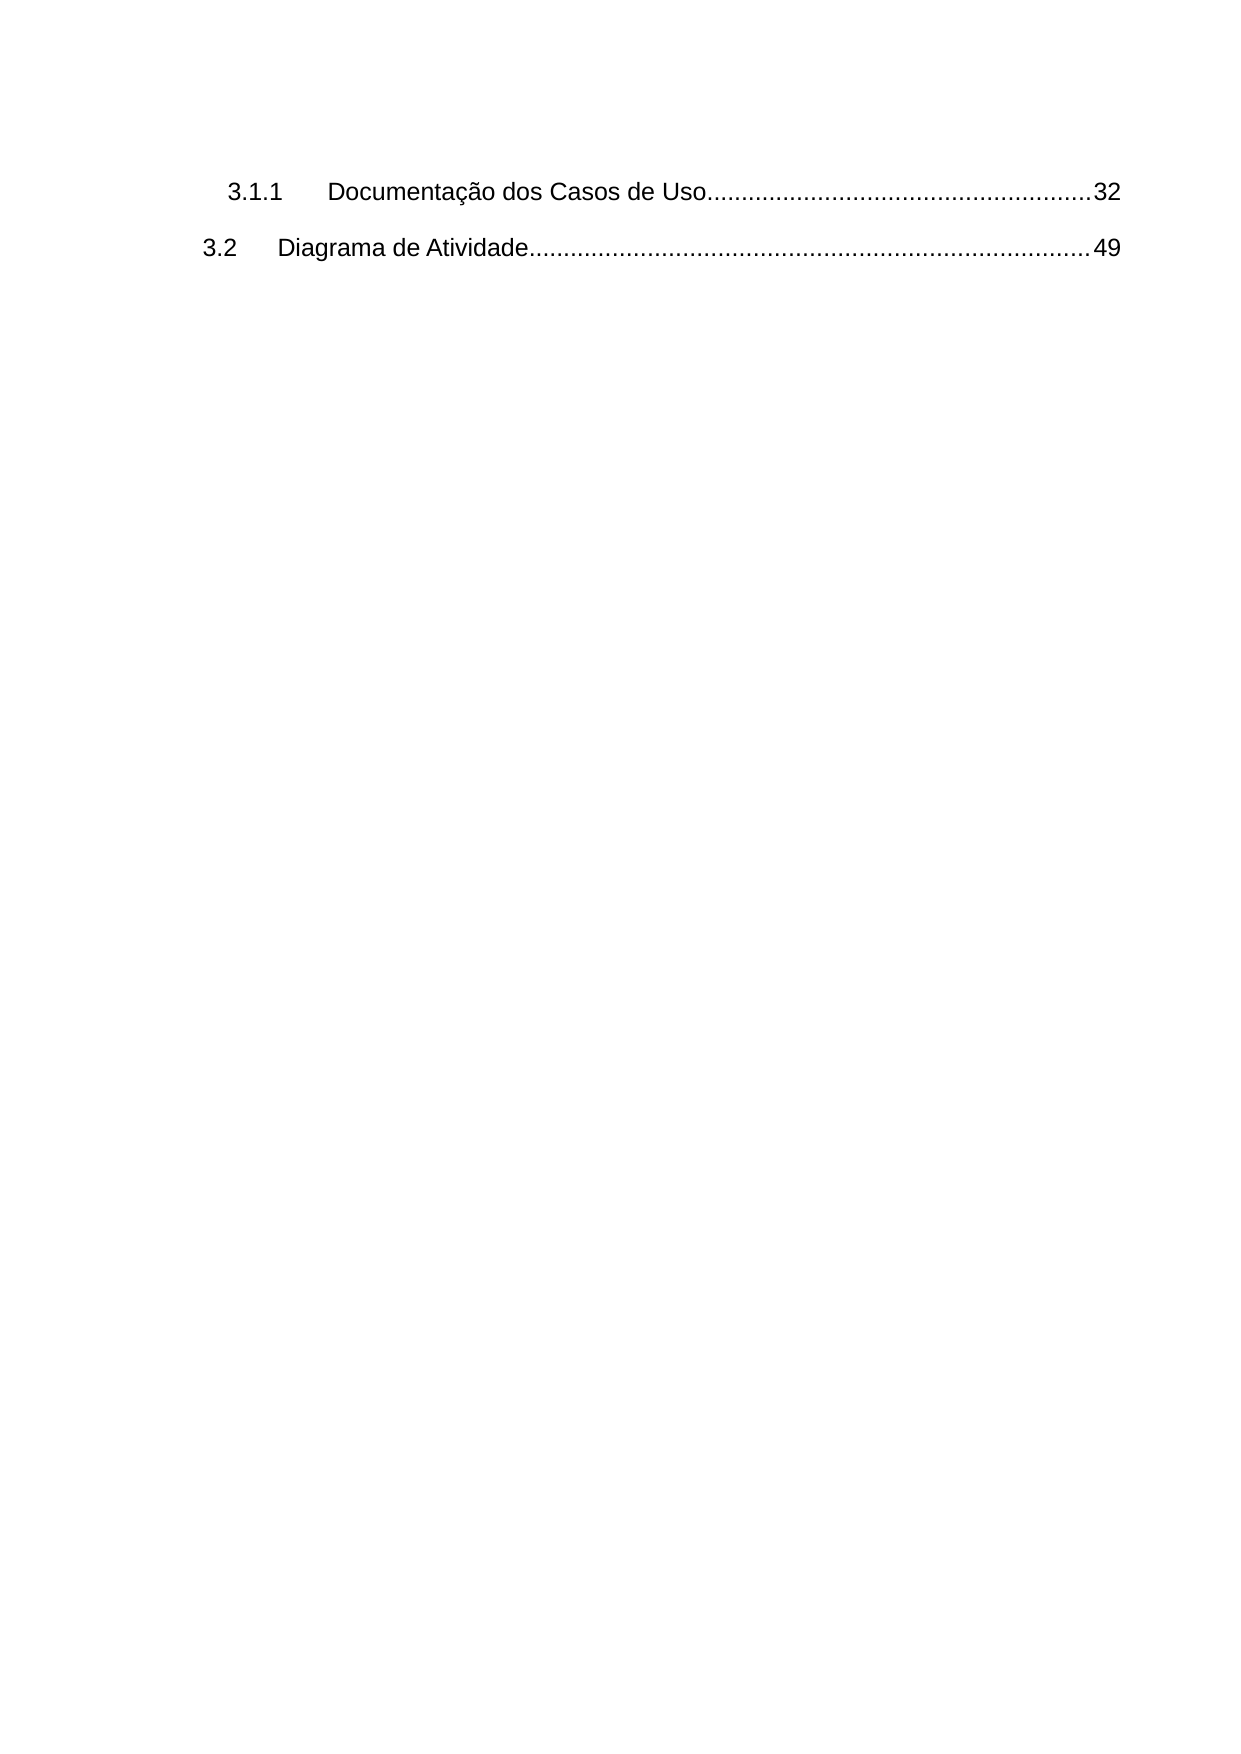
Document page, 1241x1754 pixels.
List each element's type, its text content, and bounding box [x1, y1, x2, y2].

text 3.2 Diagrama de Atividade 49 [202, 233, 1122, 262]
text 3.1.1 Documentação dos Casos de Uso 32 [227, 177, 1122, 206]
